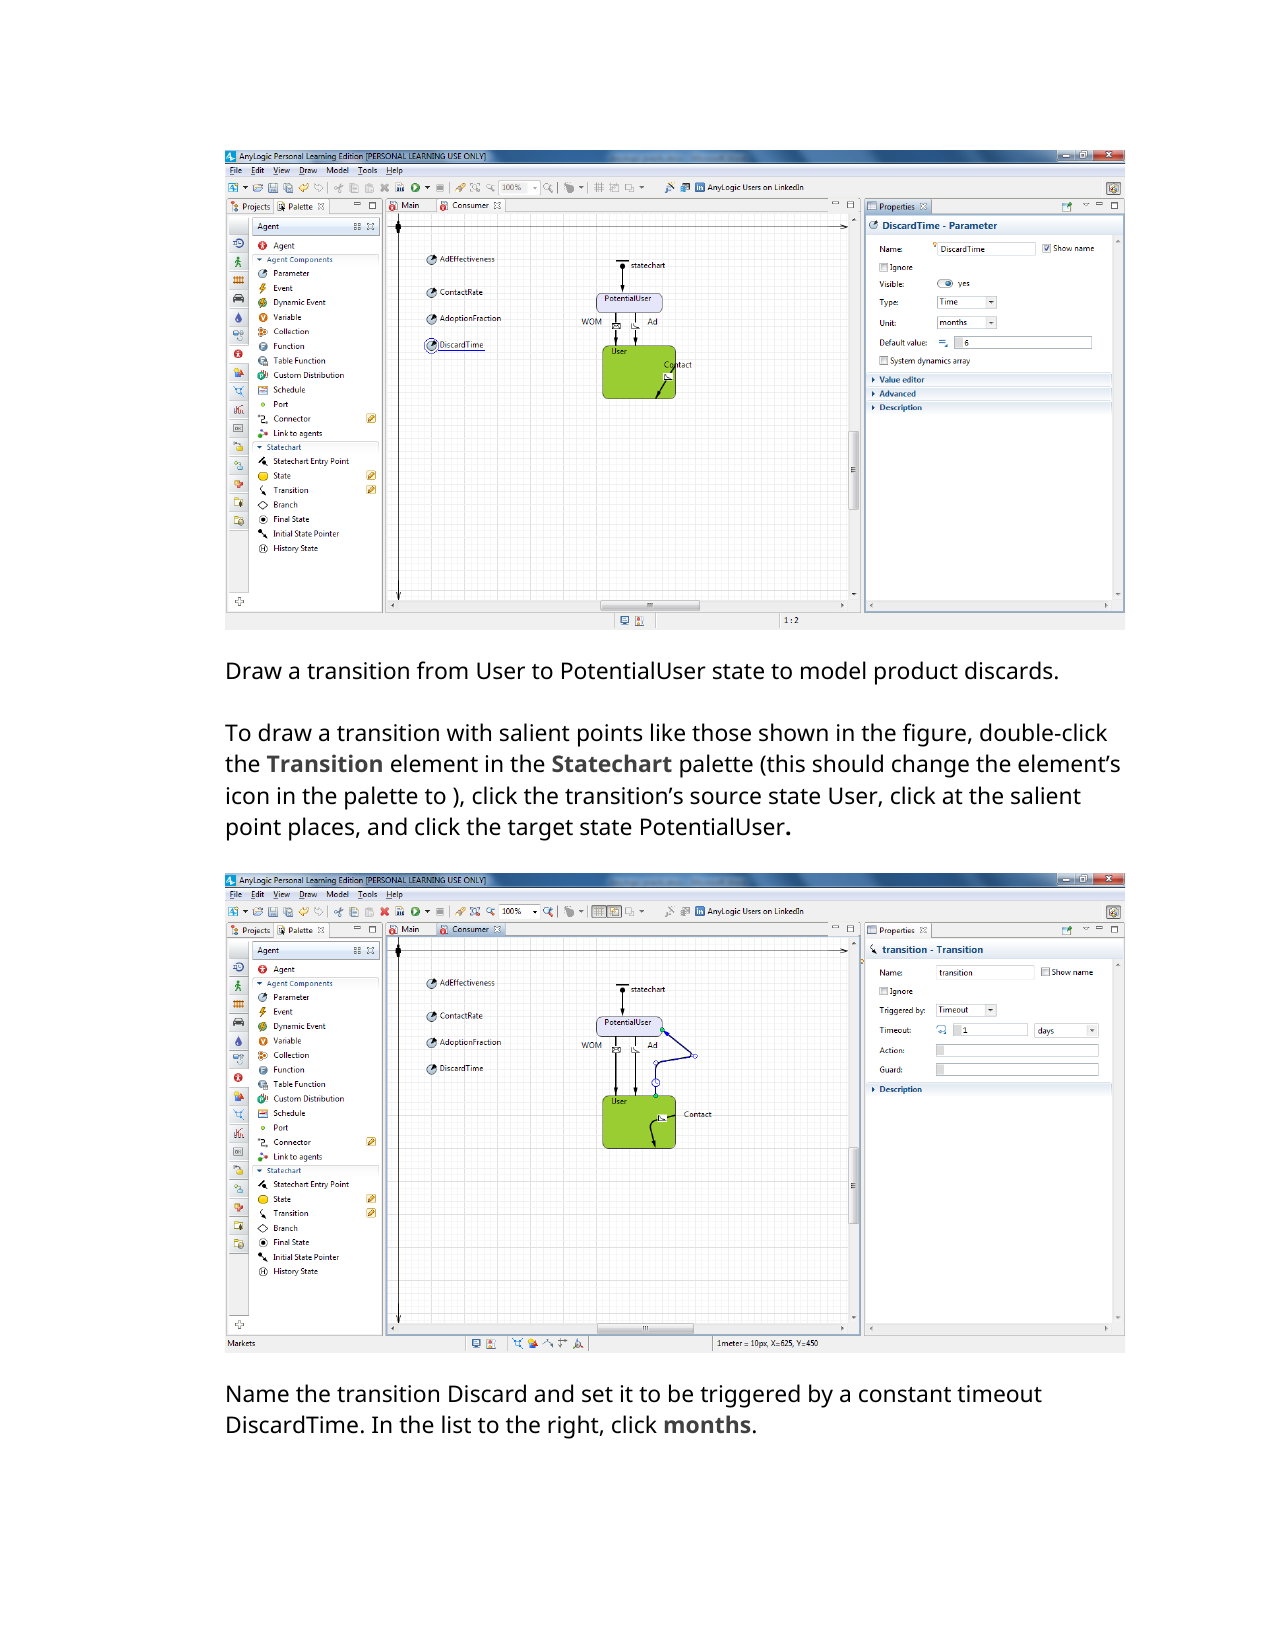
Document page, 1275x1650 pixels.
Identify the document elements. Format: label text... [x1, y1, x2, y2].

text Draw a transition from User to PotentialUser state to model product discards. [225, 654, 1125, 686]
picture [225, 873, 1125, 1353]
picture [225, 150, 1125, 630]
text To draw a transition with salient points like those shown in the figure, double-click the Transition element in the Statechart palette (this should change the element’s icon in the palette to ), click the transition’s source state User, click at the salient point places, and click the target state PotentialUser. [225, 717, 1125, 842]
text Name the transition Discard and set it to be triggered by a constant timeout DiscardTime. In the list to the right, click months. [225, 1378, 1125, 1440]
